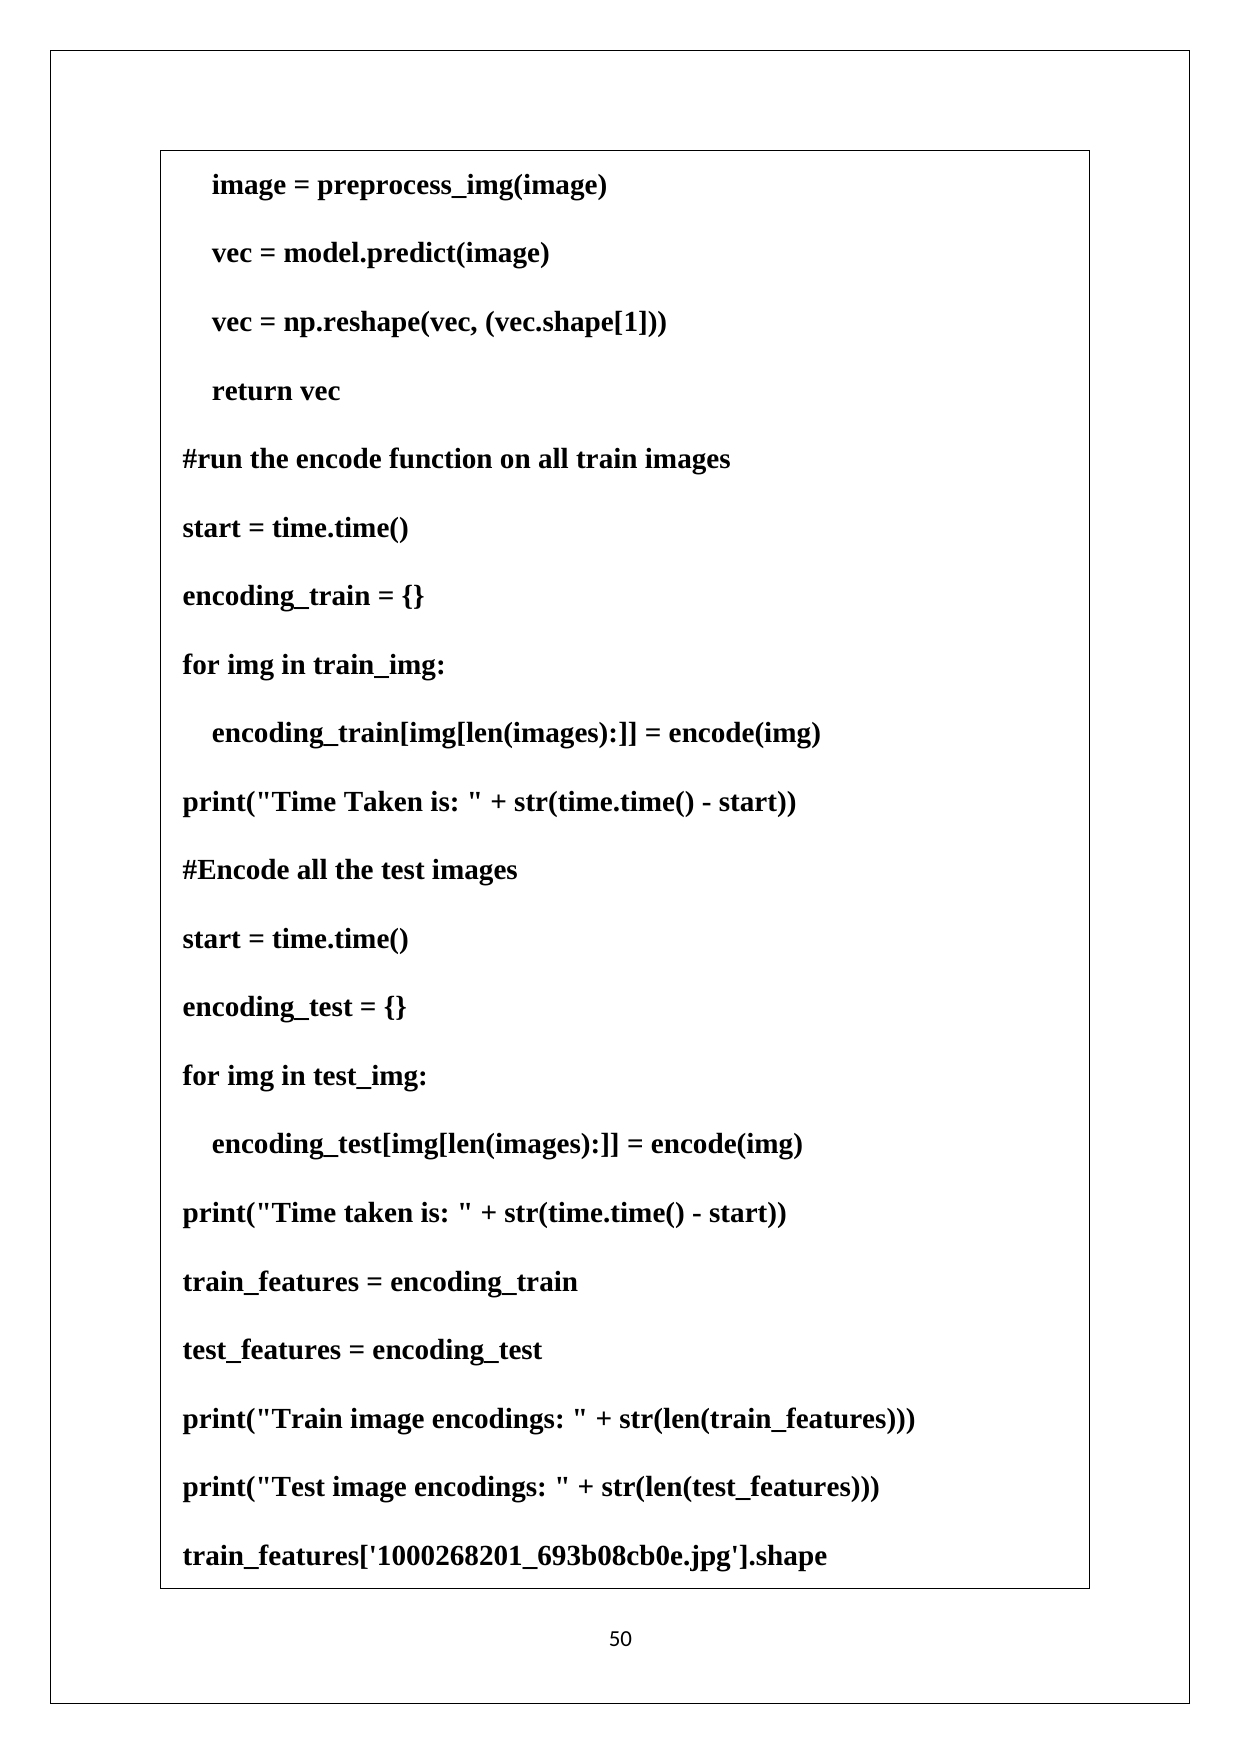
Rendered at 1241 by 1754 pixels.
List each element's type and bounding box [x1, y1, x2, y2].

table_header [161, 151, 1089, 1588]
